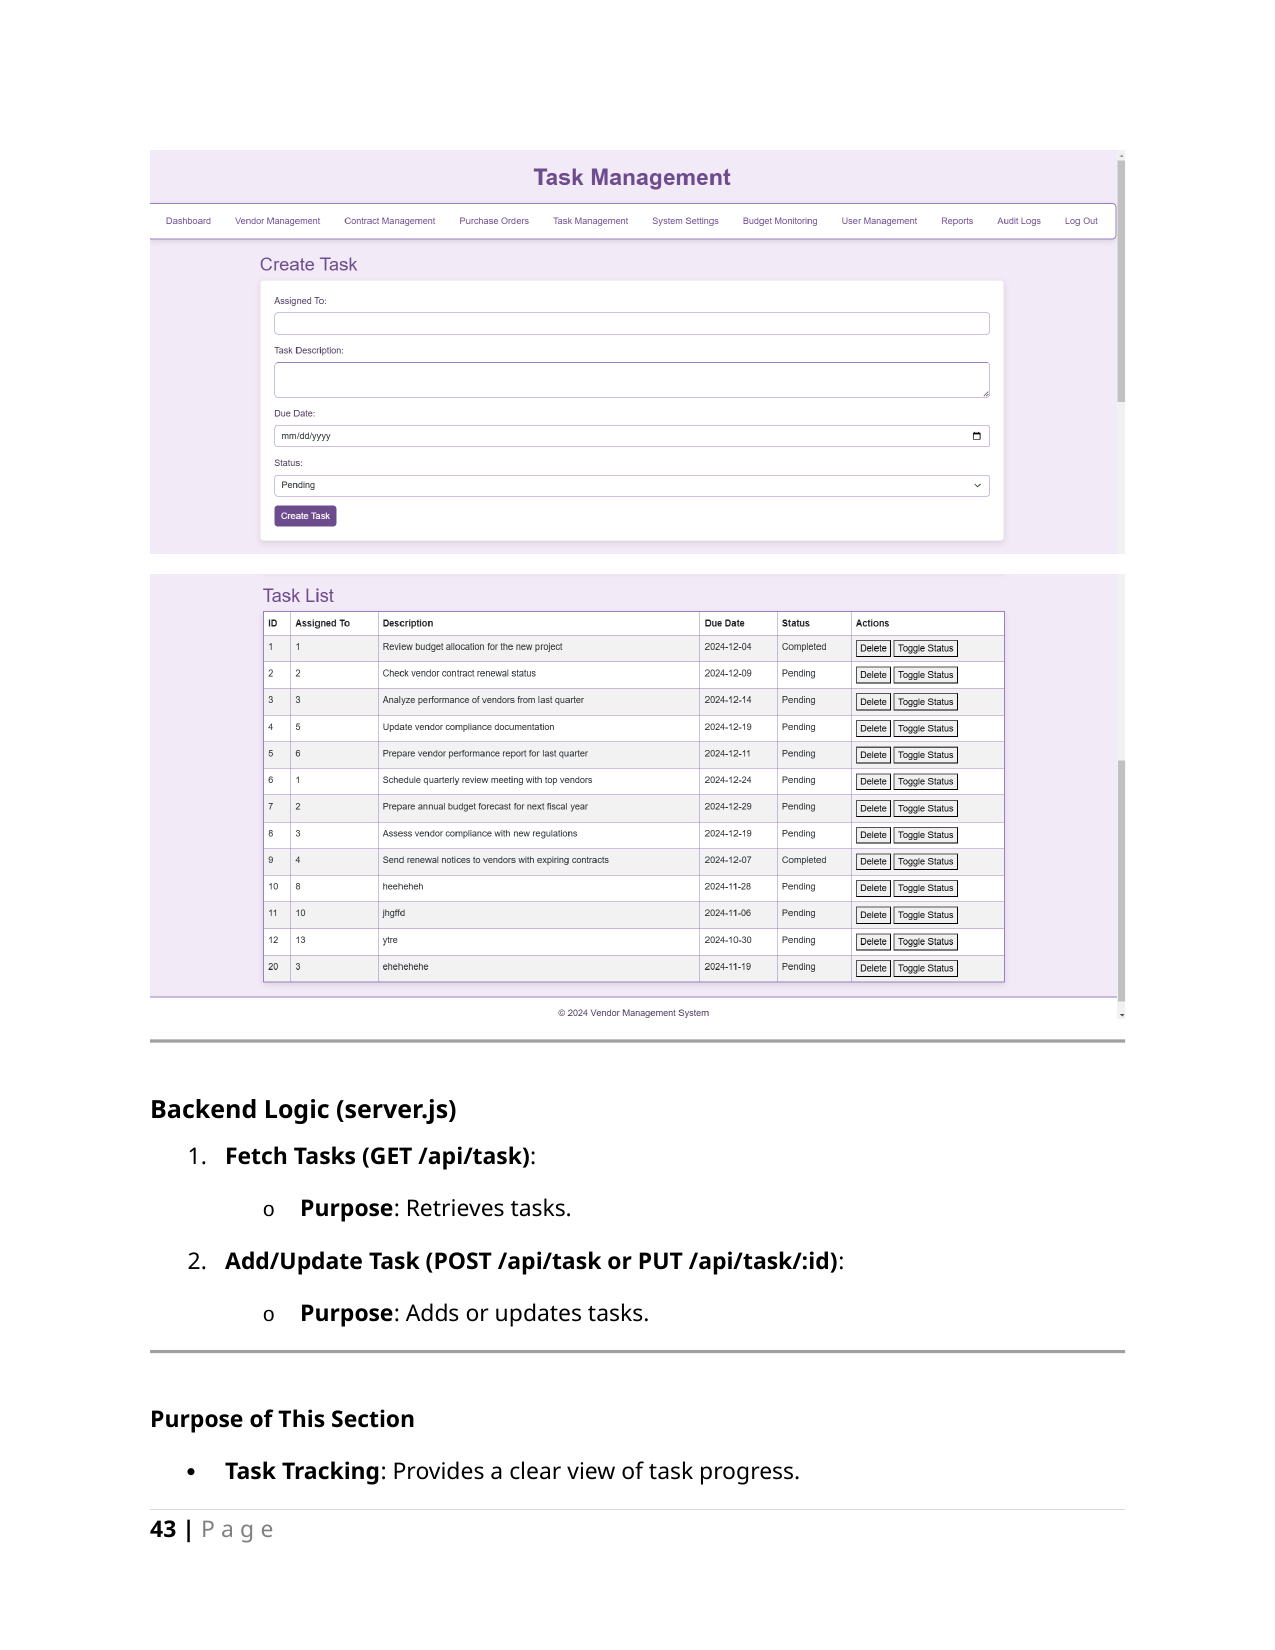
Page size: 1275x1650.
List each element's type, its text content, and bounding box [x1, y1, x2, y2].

list Fetch Tasks (GET /api/task): [187, 1139, 1125, 1171]
text Purpose of This Section [150, 1403, 1125, 1434]
list Add/Update Task (POST /api/task or PUT /api/task/:id): [187, 1245, 1125, 1276]
subtitle Backend Logic (server.js) [150, 1092, 1125, 1126]
list Purpose: Adds or updates tasks. [262, 1297, 1125, 1329]
list Purpose: Retrieves tasks. [262, 1192, 1125, 1223]
picture [150, 574, 1125, 1019]
picture [150, 150, 1125, 554]
list Task Tracking: Provides a clear view of task progress. [187, 1455, 1125, 1486]
